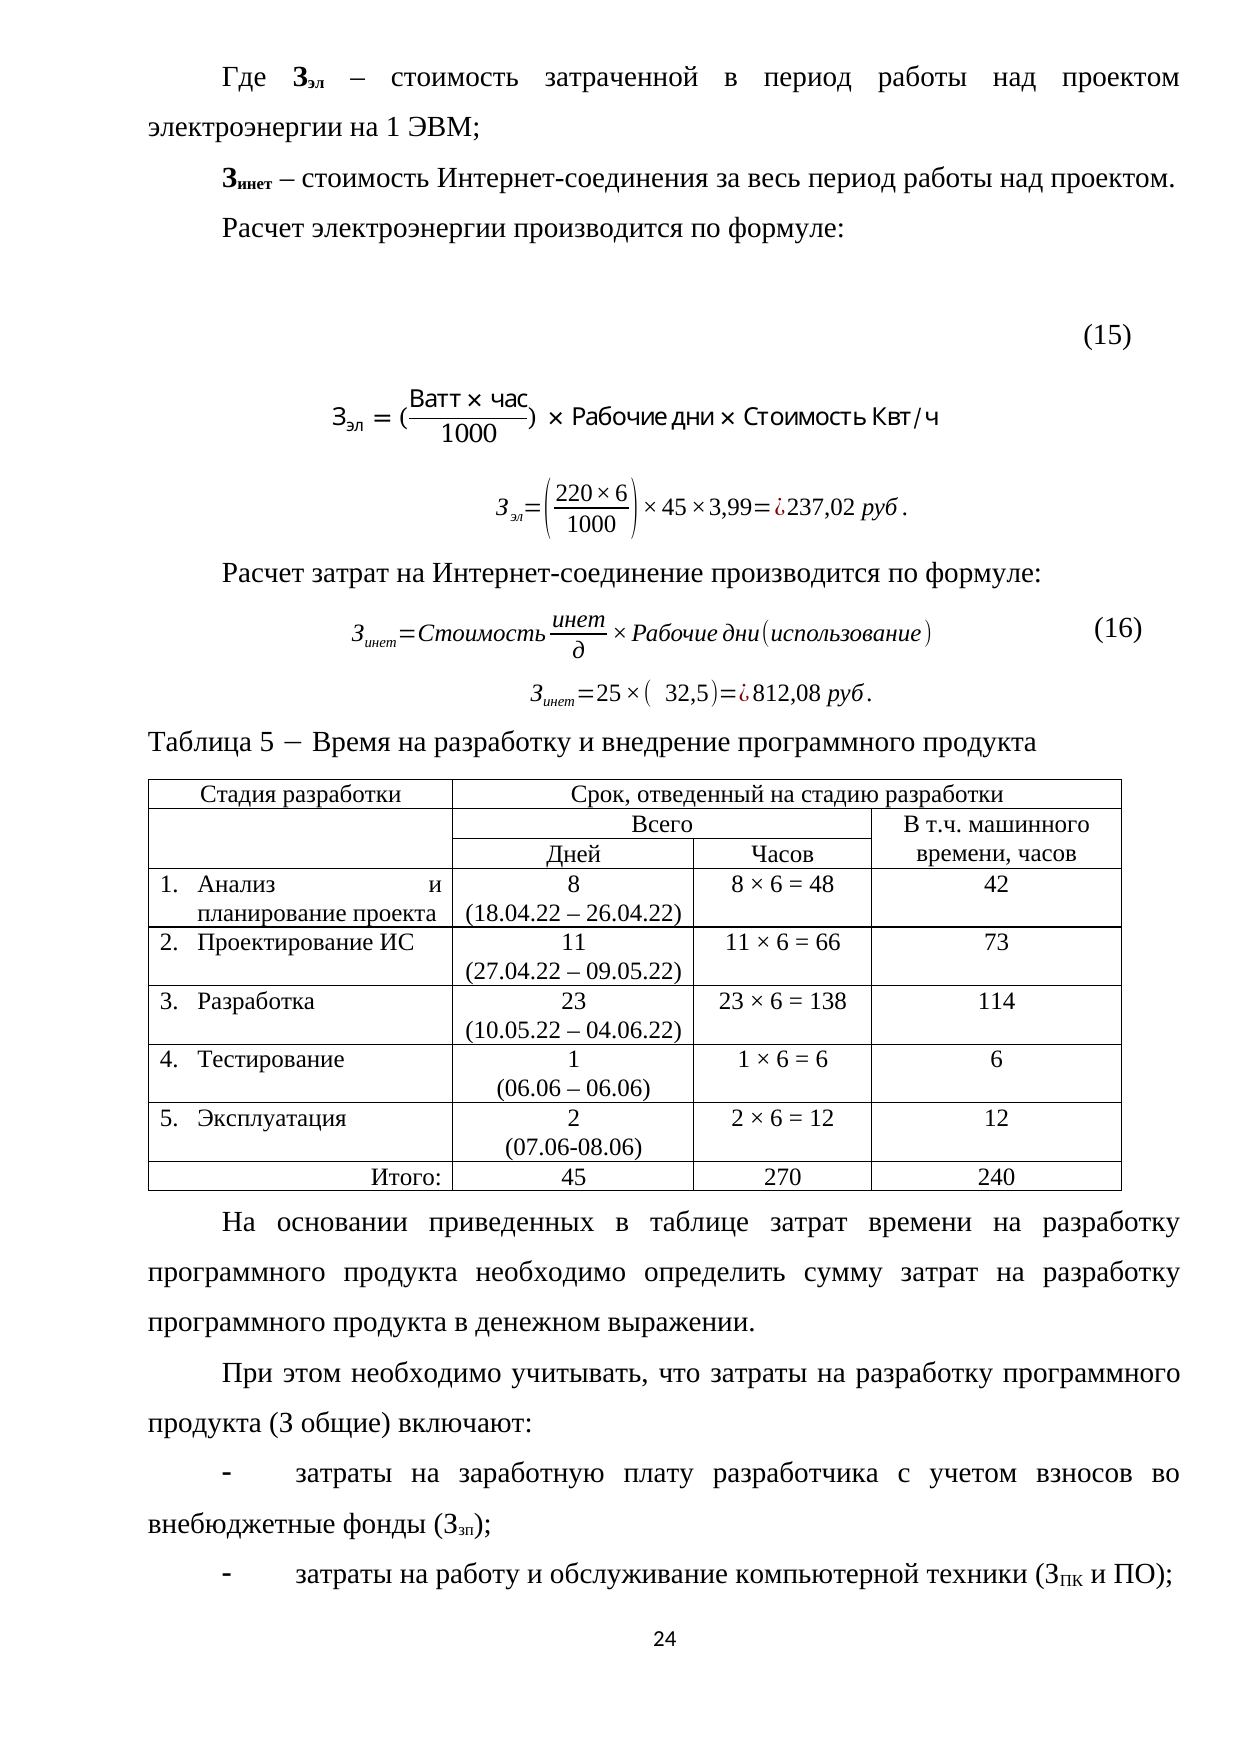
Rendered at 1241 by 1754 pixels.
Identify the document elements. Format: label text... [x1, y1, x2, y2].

table_cell 42 [872, 869, 1121, 926]
table_cell 270 [694, 1162, 871, 1190]
table_cell Дней [453, 839, 693, 868]
table_cell 8 (18.04.22 – 26.04.22) [453, 869, 693, 926]
table_cell 2 × 6 = 12 [694, 1103, 871, 1161]
table_cell Всего [453, 809, 871, 838]
table_cell 23 × 6 = 138 [694, 986, 871, 1043]
table_cell Проектирование ИС [149, 928, 452, 985]
text Где Зэл – стоимость затраченной в период работы над проектом электроэнергии на 1 ЭВМ; [148, 59, 1181, 143]
table_cell 45 [453, 1162, 693, 1190]
table_cell 1 × 6 = 6 [694, 1045, 871, 1102]
table_header Стадия разработки [149, 780, 452, 808]
table_cell Часов [694, 839, 871, 868]
list затраты на заработную плату разработчика с учетом взносов во внебюджетные фонды (Ззп); [148, 1456, 1181, 1539]
table_cell 11 (27.04.22 – 09.05.22) [453, 928, 693, 985]
table_cell Разработка [149, 986, 452, 1043]
table_cell Анализ и планирование проекта [149, 869, 452, 926]
table_cell Итого: [149, 1162, 452, 1190]
table_cell 73 [872, 928, 1121, 985]
text На основании приведенных в таблице затрат времени на разработку программного продукта необходимо определить сумму затрат на разработку программного продукта в денежном выражении. [148, 1204, 1181, 1338]
table_cell Тестирование [149, 1045, 452, 1102]
table_cell 6 [872, 1045, 1121, 1102]
text Расчет электроэнергии производится по формуле: [148, 210, 1181, 243]
table_header Срок, отведенный на стадию разработки [453, 780, 1121, 808]
table_cell Эксплуатация [149, 1103, 452, 1161]
table_cell 240 [872, 1162, 1121, 1190]
table_cell 23 (10.05.22 – 04.06.22) [453, 986, 693, 1043]
table_cell В т.ч. машинного времени, часов [872, 809, 1121, 868]
table_cell 8 × 6 = 48 [694, 869, 871, 926]
text Зинет – стоимость Интернет-соединения за весь период работы над проектом. [148, 160, 1181, 193]
text Таблица 5 Время на разработку и внедрение программного продукта [148, 724, 1181, 758]
table_cell 12 [872, 1103, 1121, 1161]
table_cell [149, 809, 452, 868]
list затраты на работу и обслуживание компьютерной техники (ЗПК и ПО); [148, 1556, 1181, 1590]
text При этом необходимо учитывать, что затраты на разработку программного продукта (З общие) включают: [148, 1355, 1181, 1439]
table_cell 11 × 6 = 66 [694, 928, 871, 985]
table_cell 1 (06.06 – 06.06) [453, 1045, 693, 1102]
table_cell 2 (07.06-08.06) [453, 1103, 693, 1161]
table_cell 114 [872, 986, 1121, 1043]
text Расчет затрат на Интернет-соединение производится по формуле: [148, 555, 1181, 588]
